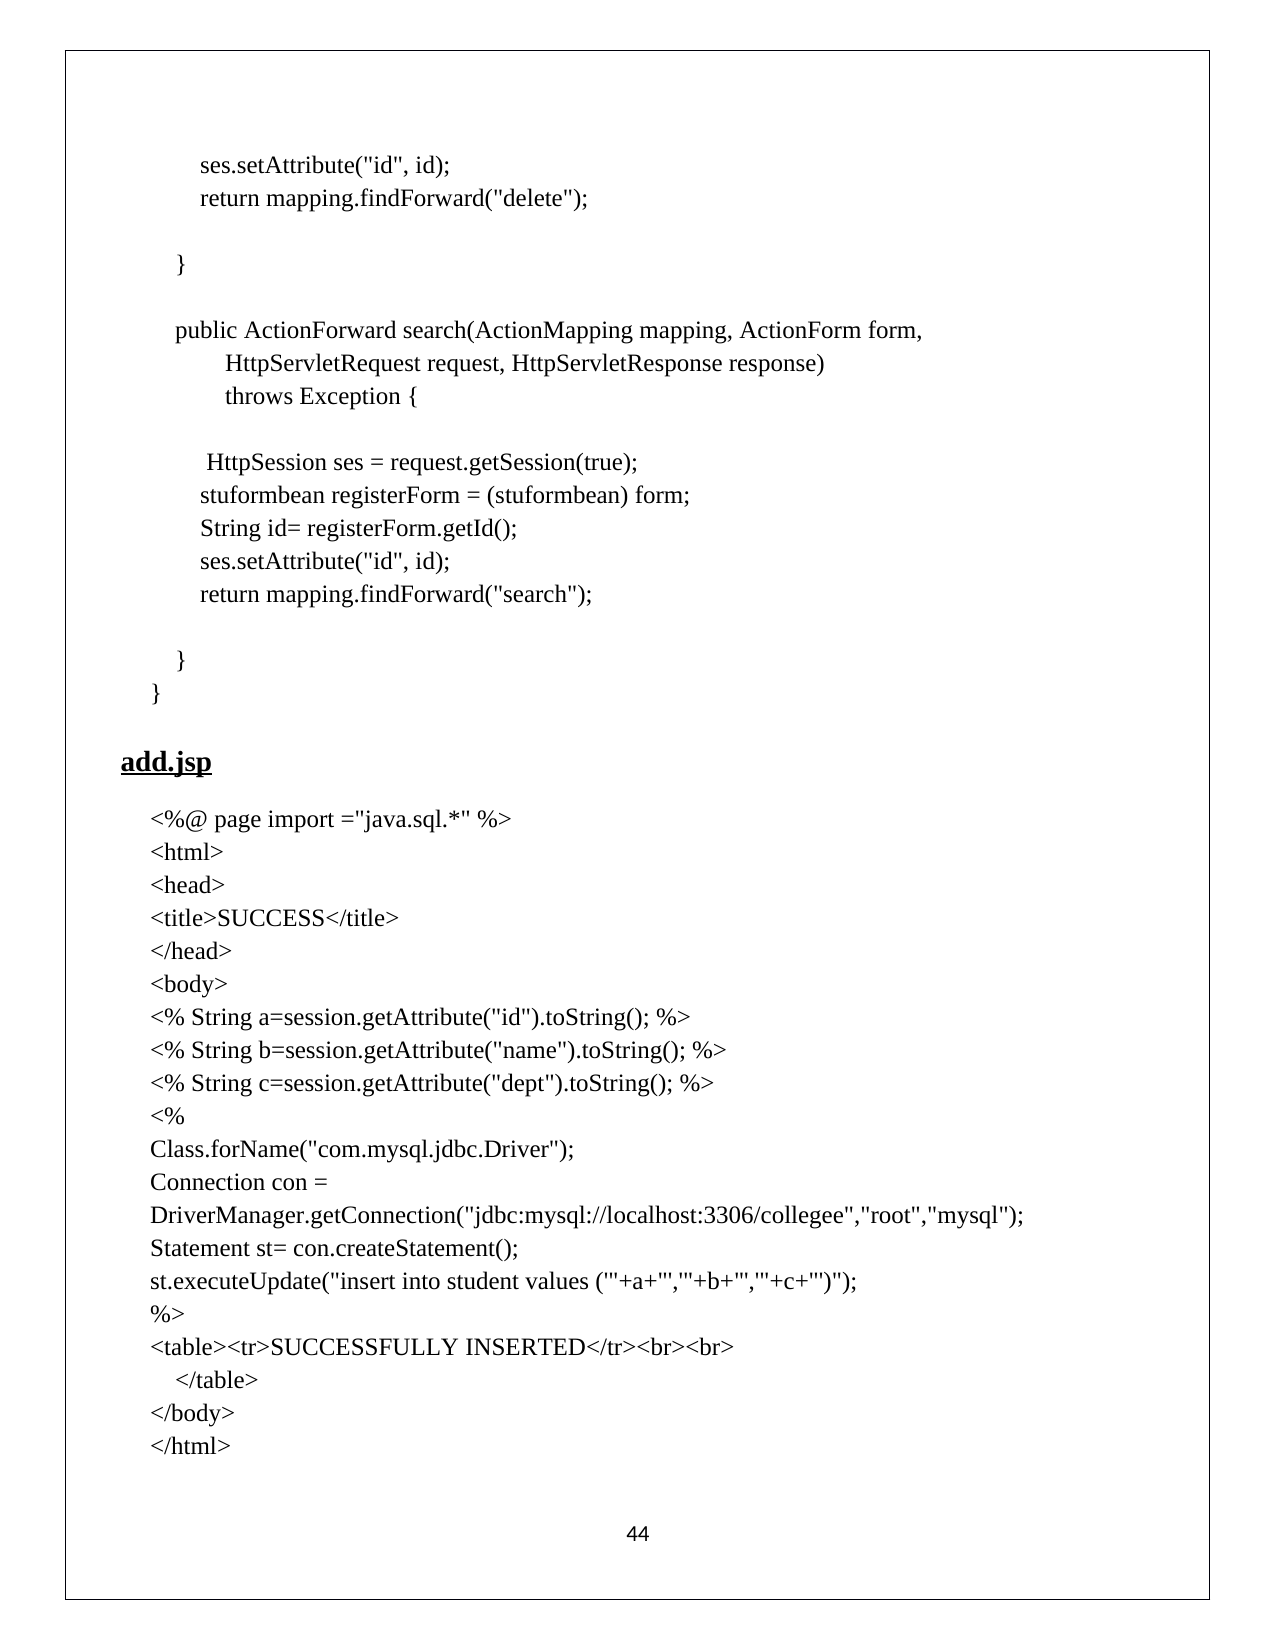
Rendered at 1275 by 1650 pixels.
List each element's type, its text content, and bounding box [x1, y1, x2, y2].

text ses.setAttribute("id", id); [150, 546, 1125, 575]
text <title>SUCCESS</title> [150, 903, 1125, 932]
text Statement st= con.createStatement(); [150, 1233, 1125, 1262]
text HttpSession ses = request.getSession(true); [150, 447, 1125, 476]
text stuformbean registerForm = (stuformbean) form; [150, 480, 1125, 509]
text } [150, 645, 1125, 674]
text <% String b=session.getAttribute("name").toString(); %> [150, 1035, 1125, 1064]
text </html> [150, 1431, 1125, 1460]
text %> [150, 1299, 1125, 1328]
text add.jsp [120, 744, 1125, 778]
text <body> [150, 969, 1125, 998]
text return mapping.findForward("delete"); [150, 183, 1125, 212]
text <html> [150, 837, 1125, 866]
text <% [150, 1101, 1125, 1130]
text <%@ page import ="java.sql.*" %> [150, 804, 1125, 832]
text <table><tr>SUCCESSFULLY INSERTED</tr><br><br> [150, 1332, 1125, 1361]
text </body> [150, 1398, 1125, 1427]
text ses.setAttribute("id", id); [150, 150, 1125, 179]
text public ActionForward search(ActionMapping mapping, ActionForm form, [150, 315, 1125, 344]
text Class.forName("com.mysql.jdbc.Driver"); [150, 1134, 1125, 1163]
text <% String a=session.getAttribute("id").toString(); %> [150, 1002, 1125, 1031]
text throws Exception { [150, 381, 1125, 410]
text return mapping.findForward("search"); [150, 579, 1125, 608]
text Connection con = DriverManager.getConnection("jdbc:mysql://localhost:3306/collegee","root","mysql"); [150, 1167, 1125, 1229]
text } [150, 678, 1125, 707]
text <head> [150, 870, 1125, 898]
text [150, 348, 1125, 377]
text } [150, 249, 1125, 278]
text st.executeUpdate("insert into student values ('"+a+"','"+b+"','"+c+"')"); [150, 1266, 1125, 1295]
text </table> [150, 1365, 1125, 1394]
text String id= registerForm.getId(); [150, 513, 1125, 542]
text <% String c=session.getAttribute("dept").toString(); %> [150, 1068, 1125, 1097]
text </head> [150, 936, 1125, 964]
